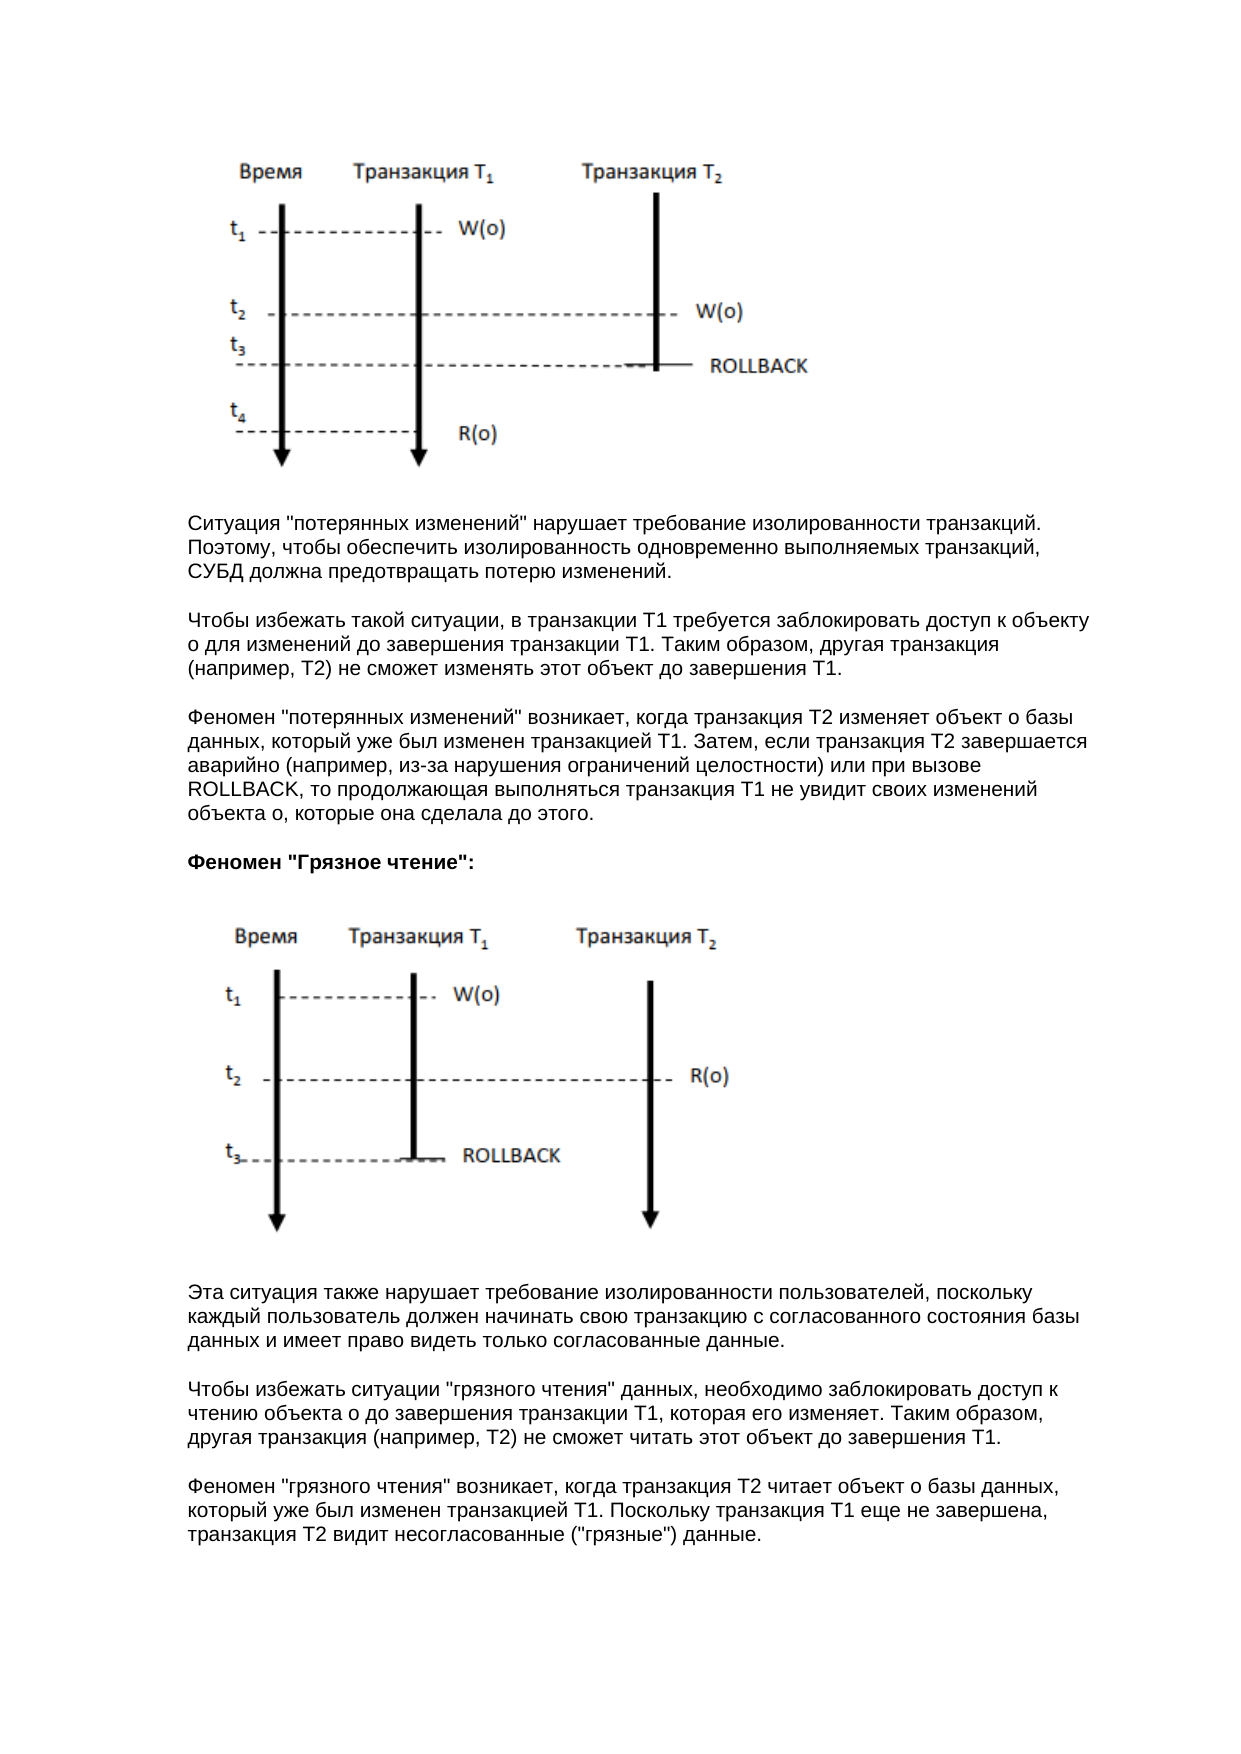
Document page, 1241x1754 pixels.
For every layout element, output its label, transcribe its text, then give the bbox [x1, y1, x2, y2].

text Феномен "Грязное чтение": [187, 849, 1090, 873]
picture [187, 898, 771, 1255]
text Феномен "грязного чтения" возникает, когда транзакция T2 читает объект o базы данных, который уже был изменен транзакцией T1. Поскольку транзакция T1 еще не завершена, транзакция T2 видит несогласованные ("грязные") данные. [187, 1473, 1090, 1545]
text Эта ситуация также нарушает требование изолированности пользователей, поскольку каждый пользователь должен начинать свою транзакцию с согласованного состояния базы данных и имеет право видеть только согласованные данные. [187, 1280, 1090, 1352]
text Ситуация "потерянных изменений" нарушает требование изолированности транзакций. Поэтому, чтобы обеспечить изолированность одновременно выполняемых транзакций, СУБД должна предотвращать потерю изменений. [187, 511, 1090, 583]
text Чтобы избежать ситуации "грязного чтения" данных, необходимо заблокировать доступ к чтению объекта o до завершения транзакции T1, которая его изменяет. Таким образом, другая транзакция (например, T2) не сможет читать этот объект до завершения T1. [187, 1377, 1090, 1448]
text Феномен "потерянных изменений" возникает, когда транзакция T2 изменяет объект o базы данных, который уже был изменен транзакцией T1. Затем, если транзакция T2 завершается аварийно (например, из-за нарушения ограничений целостности) или при вызове ROLLBACK, то продолжающая выполняться транзакция T1 не увидит своих изменений объекта o, которые она сделала до этого. [187, 705, 1090, 824]
picture [187, 150, 832, 486]
text Чтобы избежать такой ситуации, в транзакции T1 требуется заблокировать доступ к объекту o для изменений до завершения транзакции T1. Таким образом, другая транзакция (например, T2) не сможет изменять этот объект до завершения T1. [187, 608, 1090, 680]
